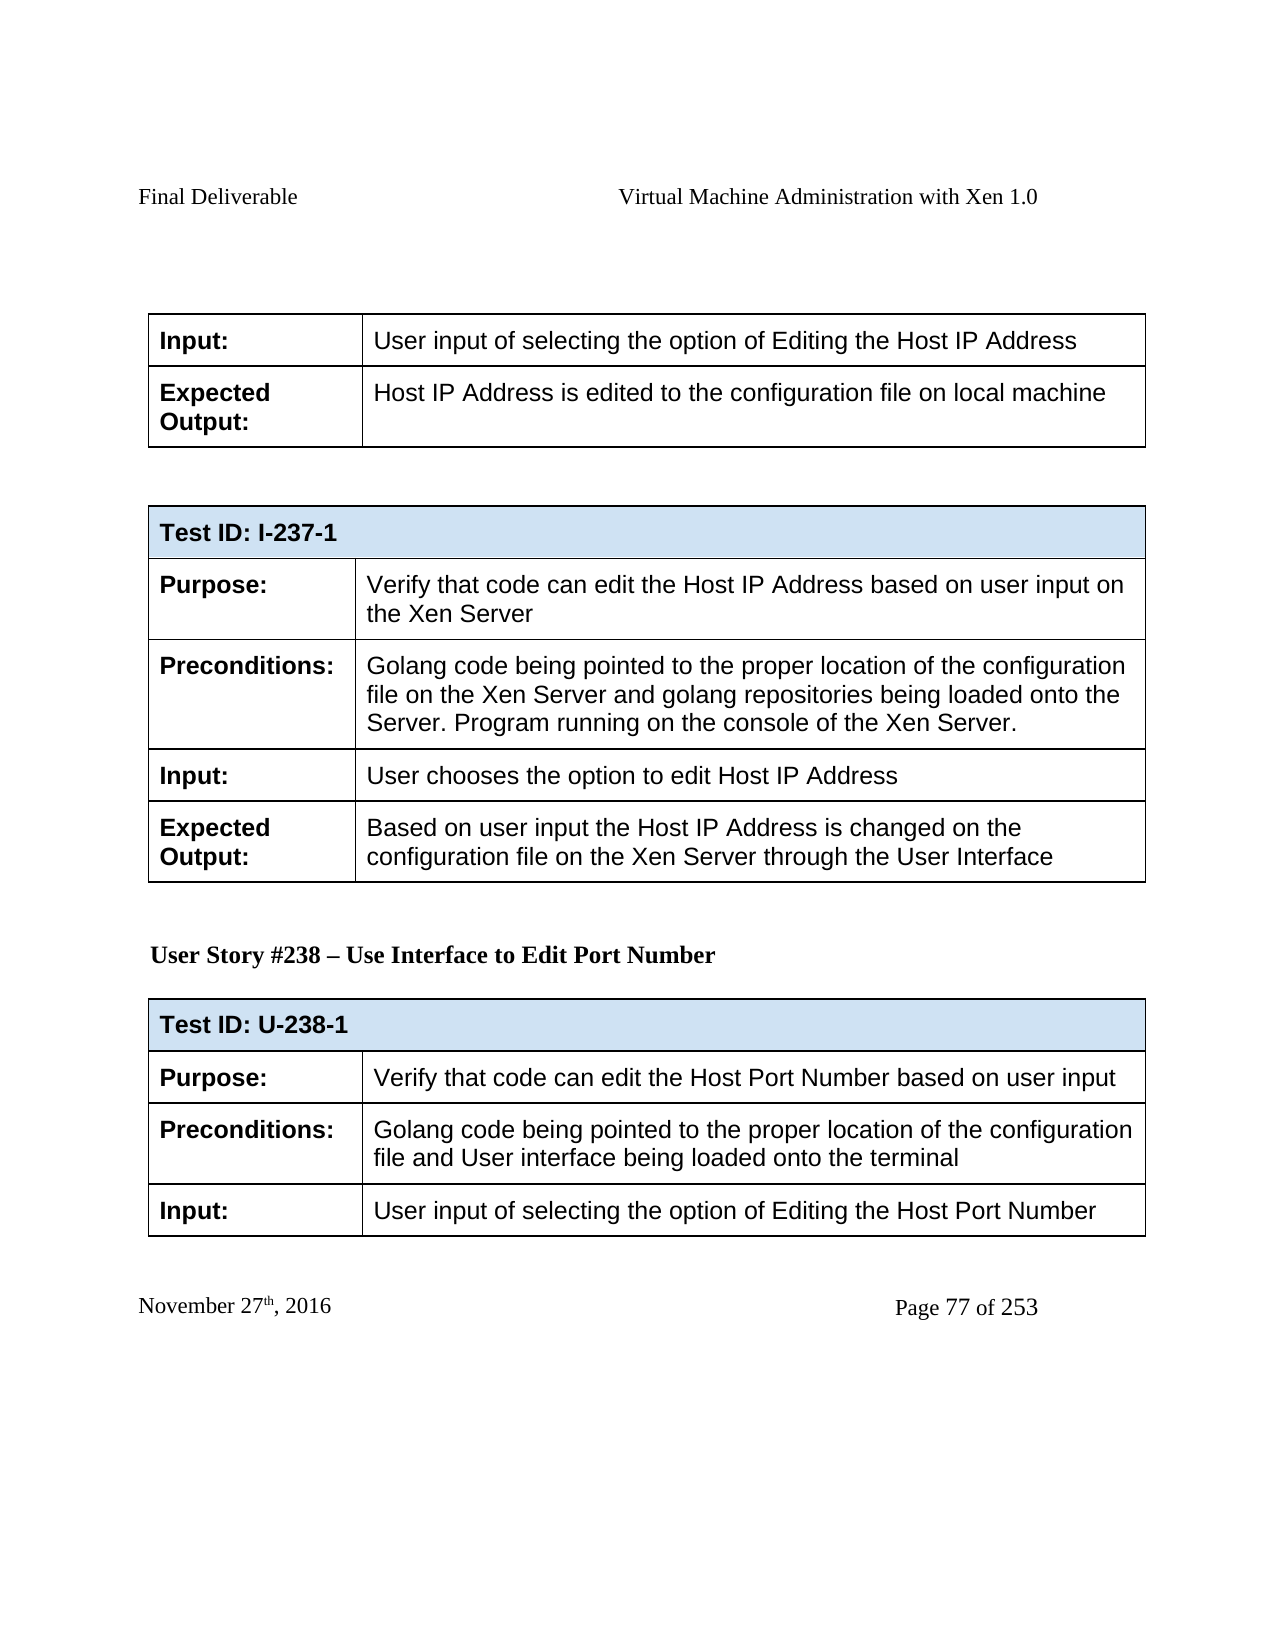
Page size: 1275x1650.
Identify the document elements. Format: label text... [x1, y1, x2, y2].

table_cell Golang code being pointed to the proper location of the configuration file on the Xen Server and golang repositories being loaded onto the Server. Program running on the console of the Xen Server. [356, 640, 1145, 748]
table_cell Expected Output: [149, 367, 362, 446]
table_cell Expected Output: [149, 802, 355, 881]
table_cell Purpose: [149, 559, 355, 638]
table_cell Golang code being pointed to the proper location of the configuration file and User interface being loaded onto the terminal [363, 1104, 1145, 1183]
table_cell User input of selecting the option of Editing the Host IP Address [363, 315, 1145, 365]
text User Story #238 – Use Interface to Edit Port Number [150, 940, 1125, 969]
table_cell Purpose: [149, 1052, 362, 1102]
table_cell Input: [149, 750, 355, 800]
table_cell Preconditions: [149, 1104, 362, 1183]
table_cell User chooses the option to edit Host IP Address [356, 750, 1145, 800]
table_cell Preconditions: [149, 640, 355, 748]
table_cell Input: [149, 315, 362, 365]
table_cell Verify that code can edit the Host IP Address based on user input on the Xen Server [356, 559, 1145, 638]
table_header Test ID: U-238-1 [149, 1000, 1145, 1050]
table_cell Verify that code can edit the Host Port Number based on user input [363, 1052, 1145, 1102]
table_cell Host IP Address is edited to the configuration file on local machine [363, 367, 1145, 446]
table_cell Input: [149, 1185, 362, 1235]
table_cell Based on user input the Host IP Address is changed on the configuration file on the Xen Server through the User Interface [356, 802, 1145, 881]
table_cell User input of selecting the option of Editing the Host Port Number [363, 1185, 1145, 1235]
table_header Test ID: I-237-1 [149, 507, 1145, 557]
